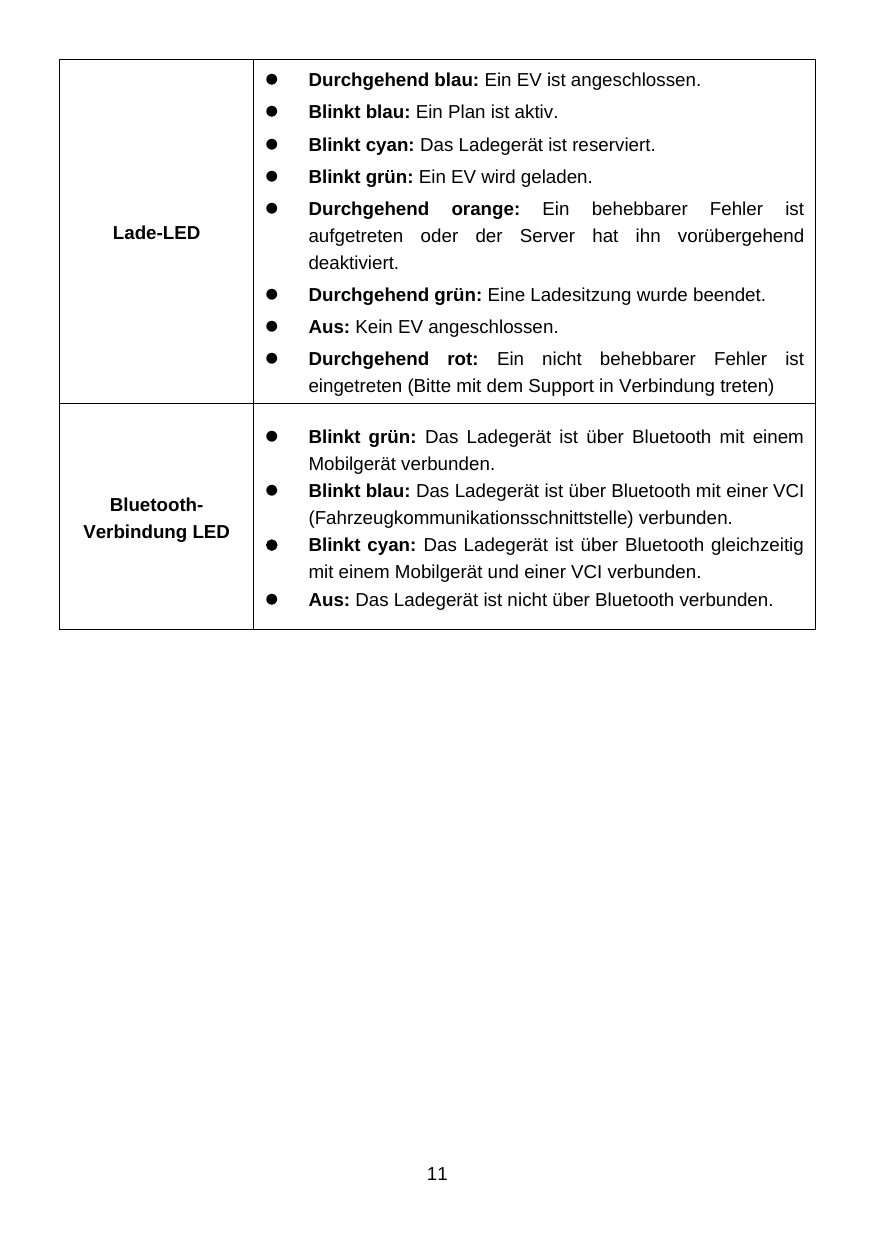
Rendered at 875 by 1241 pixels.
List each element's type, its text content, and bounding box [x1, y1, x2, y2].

table_cell Bluetooth- Verbindung LED [60, 404, 253, 629]
table_cell Blinkt grün: Das Ladegerät ist über Bluetooth mit einem Mobilgerät verbunden. Blinkt blau: Das Ladegerät ist über Bluetooth mit einer VCI (Fahrzeugkommunikationsschnittstelle) verbunden. Blinkt cyan: Das Ladegerät ist über Bluetooth gleichzeitig mit einem Mobilgerät und einer VCI verbunden. Aus: Das Ladegerät ist nicht über Bluetooth verbunden. [254, 404, 815, 629]
table_cell Lade-LED [60, 60, 253, 403]
table_cell Durchgehend blau: Ein EV ist angeschlossen. Blinkt blau: Ein Plan ist aktiv. Blinkt cyan: Das Ladegerät ist reserviert. Blinkt grün: Ein EV wird geladen. Durchgehend orange: Ein behebbarer Fehler ist aufgetreten oder der Server hat ihn vorübergehend deaktiviert. Durchgehend grün: Eine Ladesitzung wurde beendet. Aus: Kein EV angeschlossen. Durchgehend rot: Ein nicht behebbarer Fehler ist eingetreten (Bitte mit dem Support in Verbindung treten) [254, 60, 815, 403]
